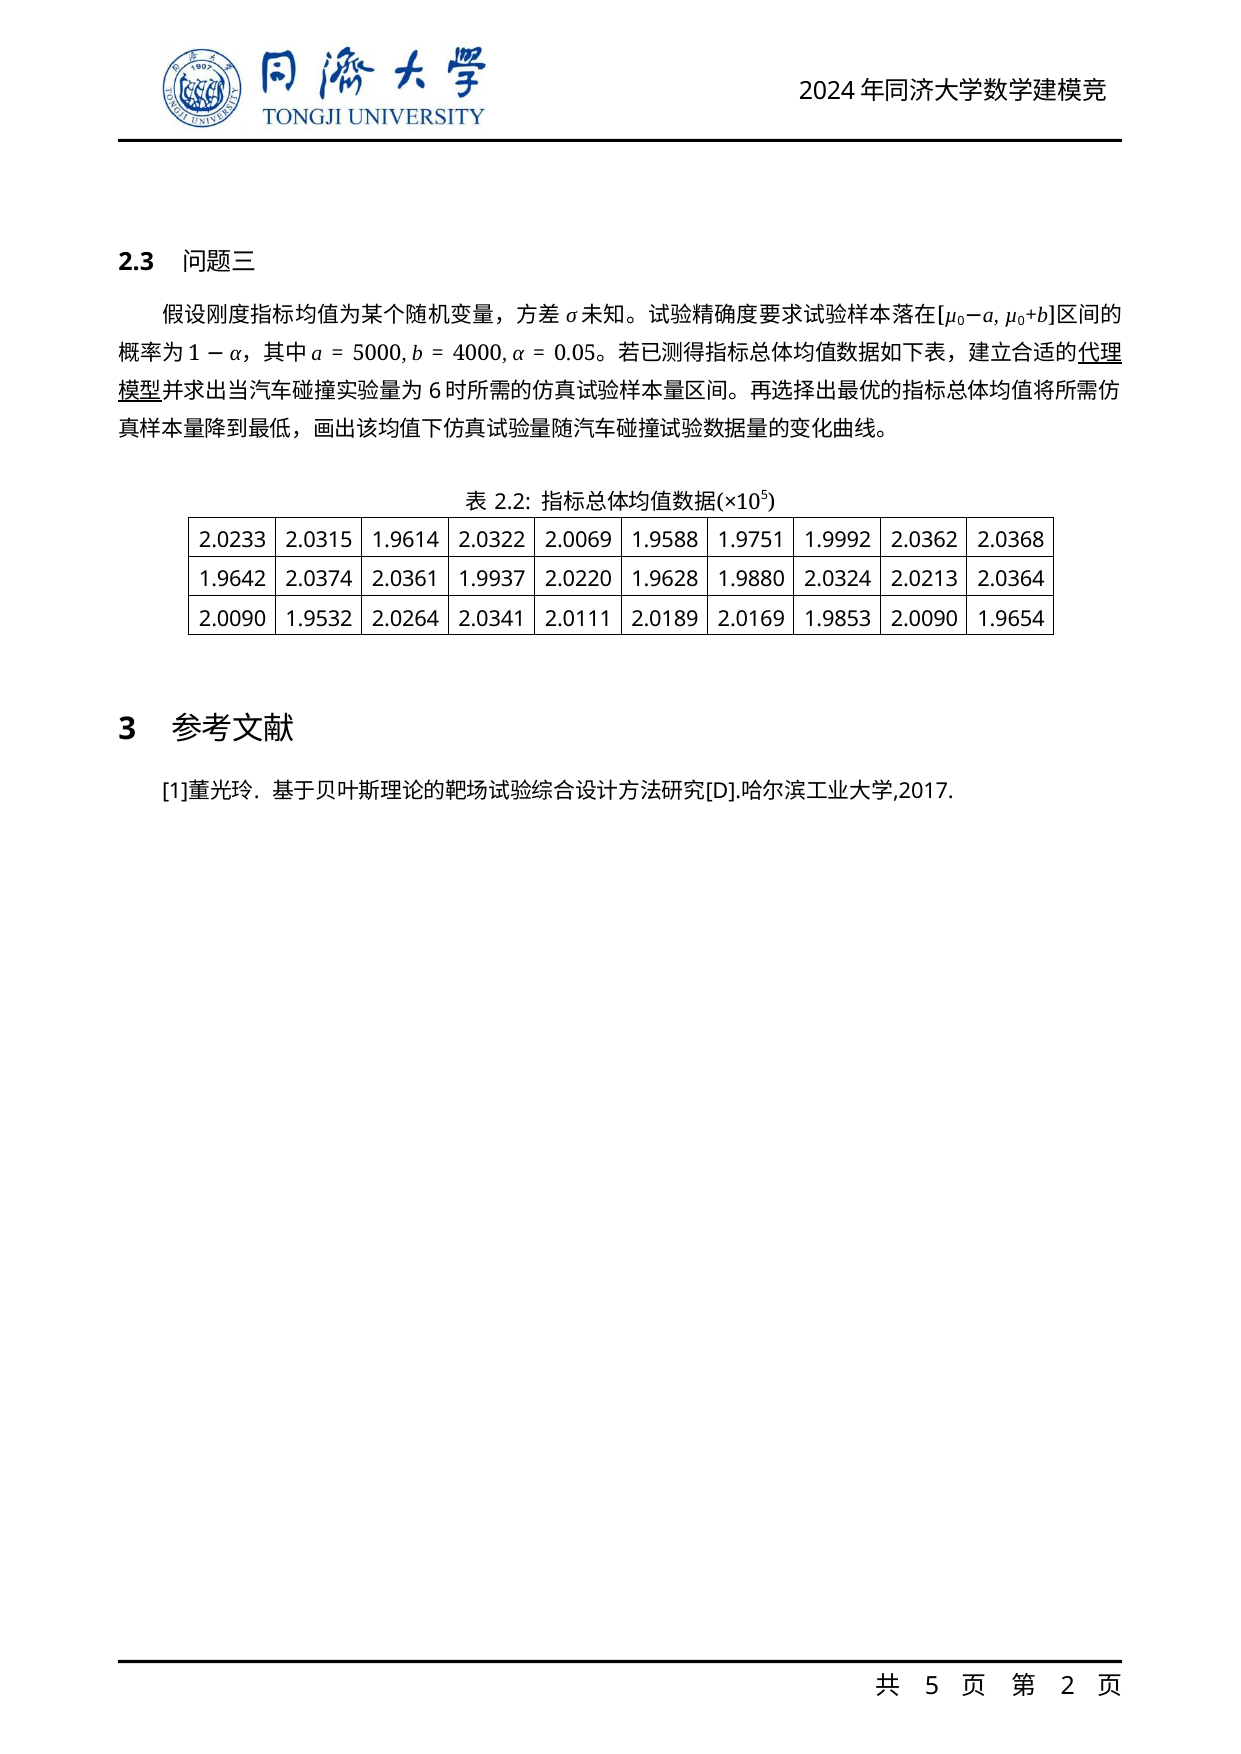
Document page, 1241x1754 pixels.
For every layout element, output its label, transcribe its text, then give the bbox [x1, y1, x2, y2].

table_header 2.0362 [881, 518, 966, 556]
table_header 2.0069 [535, 518, 621, 556]
table_cell 2.0324 [794, 557, 880, 595]
subtitle 参考文献 [118, 703, 1134, 748]
table_cell 2.0169 [708, 596, 793, 634]
table_cell 1.9532 [276, 596, 361, 634]
table_cell 2.0090 [189, 596, 275, 634]
table_cell 2.0264 [362, 596, 448, 634]
table_header 1.9992 [794, 518, 880, 556]
table_header 2.0368 [967, 518, 1053, 556]
table_cell 2.0213 [881, 557, 966, 595]
table_cell 2.0189 [622, 596, 707, 634]
table_cell 2.0374 [276, 557, 361, 595]
table_cell 1.9628 [622, 557, 707, 595]
table_cell 2.0090 [881, 596, 966, 634]
table_header 1.9614 [362, 518, 448, 556]
table_header 2.0315 [276, 518, 361, 556]
subtitle 问题三 [118, 242, 1134, 278]
table_cell 1.9853 [794, 596, 880, 634]
picture [161, 41, 488, 130]
table_cell 2.0111 [535, 596, 621, 634]
table_header 2.0322 [449, 518, 534, 556]
table_cell 2.0364 [967, 557, 1053, 595]
table_cell 2.0361 [362, 557, 448, 595]
text [1]董光玲. 基于贝叶斯理论的靶场试验综合设计方法研究[D].哈尔滨工业大学,2017. [162, 773, 1134, 805]
table_cell 2.0341 [449, 596, 534, 634]
table_header 2.0233 [189, 518, 275, 556]
table_cell 1.9642 [189, 557, 275, 595]
table_cell 1.9937 [449, 557, 534, 595]
table_header 1.9588 [622, 518, 707, 556]
text 假设刚度指标均值为某个随机变量，方差σ未知。试验精确度要求试验样本落在[µ0−a, µ0+b]区间的概率为1 − α，其中a = 5000, b = 4000, α = 0.05。若已测得指标总体均值数据如下表，建立合适的代理模型并求出当汽车碰撞实验量为6时所需的仿真试验样本量区间。再选择出最优的指标总体均值将所需仿真样本量降到最低，画出该均值下仿真试验量随汽车碰撞试验数据量的变化曲线。 [118, 297, 1122, 443]
table_cell 2.0220 [535, 557, 621, 595]
table_cell 1.9654 [967, 596, 1053, 634]
table_header 1.9751 [708, 518, 793, 556]
table_cell 1.9880 [708, 557, 793, 595]
text 表 2.2: 指标总体均值数据(×105) [106, 484, 1134, 516]
